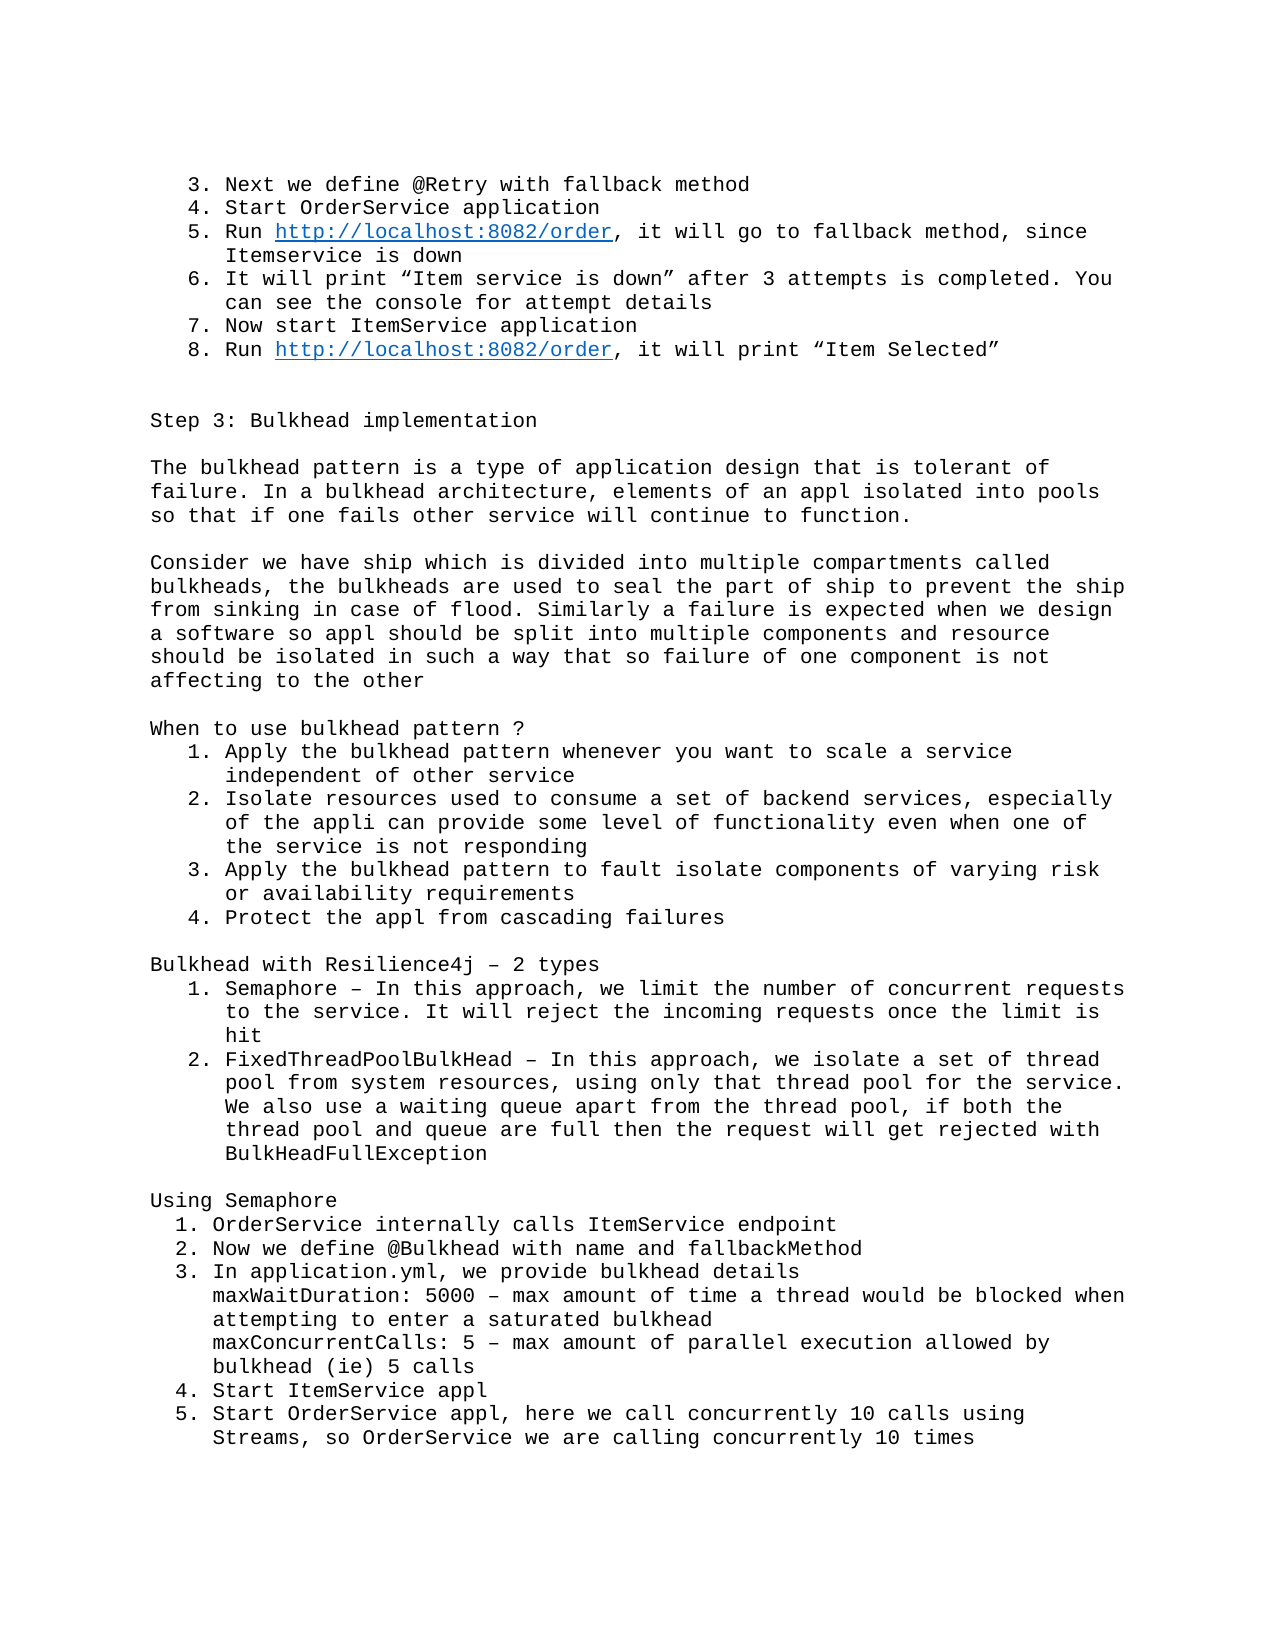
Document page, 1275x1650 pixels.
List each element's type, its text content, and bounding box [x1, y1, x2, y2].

list Apply the bulkhead pattern to fault isolate components of varying risk or availability requirements [187, 859, 1125, 907]
list Run http://localhost:8082/order, it will print “Item Selected” [187, 339, 1125, 363]
text The bulkhead pattern is a type of application design that is tolerant of failure. In a bulkhead architecture, elements of an appl isolated into pools so that if one fails other service will continue to function. [150, 457, 1125, 528]
list OrderService internally calls ItemService endpoint [175, 1214, 1125, 1238]
list In application.yml, we provide bulkhead details [175, 1261, 1125, 1285]
list maxWaitDuration: 5000 – max amount of time a thread would be blocked when attempting to enter a saturated bulkhead [212, 1285, 1125, 1332]
list Start OrderService application [187, 197, 1125, 221]
list Protect the appl from cascading failures [187, 907, 1125, 930]
text Step 3: Bulkhead implementation [150, 410, 1125, 434]
list It will print “Item service is down” after 3 attempts is completed. You can see the console for attempt details [187, 268, 1125, 316]
text Using Semaphore [150, 1190, 1125, 1214]
text Bulkhead with Resilience4j – 2 types [150, 954, 1125, 978]
list Now we define @Bulkhead with name and fallbackMethod [175, 1238, 1125, 1261]
text When to use bulkhead pattern ? [150, 717, 1125, 741]
list Run http://localhost:8082/order, it will go to fallback method, since Itemservice is down [187, 221, 1125, 268]
list Apply the bulkhead pattern whenever you want to scale a service independent of other service [187, 741, 1125, 788]
list maxConcurrentCalls: 5 – max amount of parallel execution allowed by bulkhead (ie) 5 calls [212, 1332, 1125, 1379]
list Isolate resources used to consume a set of backend services, especially of the appli can provide some level of functionality even when one of the service is not responding [187, 788, 1125, 859]
list FixedThreadPoolBulkHead – In this approach, we isolate a set of thread pool from system resources, using only that thread pool for the service. We also use a waiting queue apart from the thread pool, if both the thread pool and queue are full then the request will get rejected with BulkHeadFullException [187, 1048, 1125, 1167]
list Semaphore – In this approach, we limit the number of concurrent requests to the service. It will reject the incoming requests once the limit is hit [187, 978, 1125, 1048]
list Now start ItemService application [187, 316, 1125, 339]
list Start OrderService appl, here we call concurrently 10 calls using Streams, so OrderService we are calling concurrently 10 times [175, 1403, 1125, 1451]
list Start ItemService appl [175, 1379, 1125, 1403]
text Consider we have ship which is divided into multiple compartments called bulkheads, the bulkheads are used to seal the part of ship to prevent the ship from sinking in case of flood. Similarly a failure is expected when we design a software so appl should be split into multiple components and resource should be isolated in such a way that so failure of one component is not affecting to the other [150, 552, 1125, 694]
list Next we define @Retry with fallback method [187, 174, 1125, 197]
